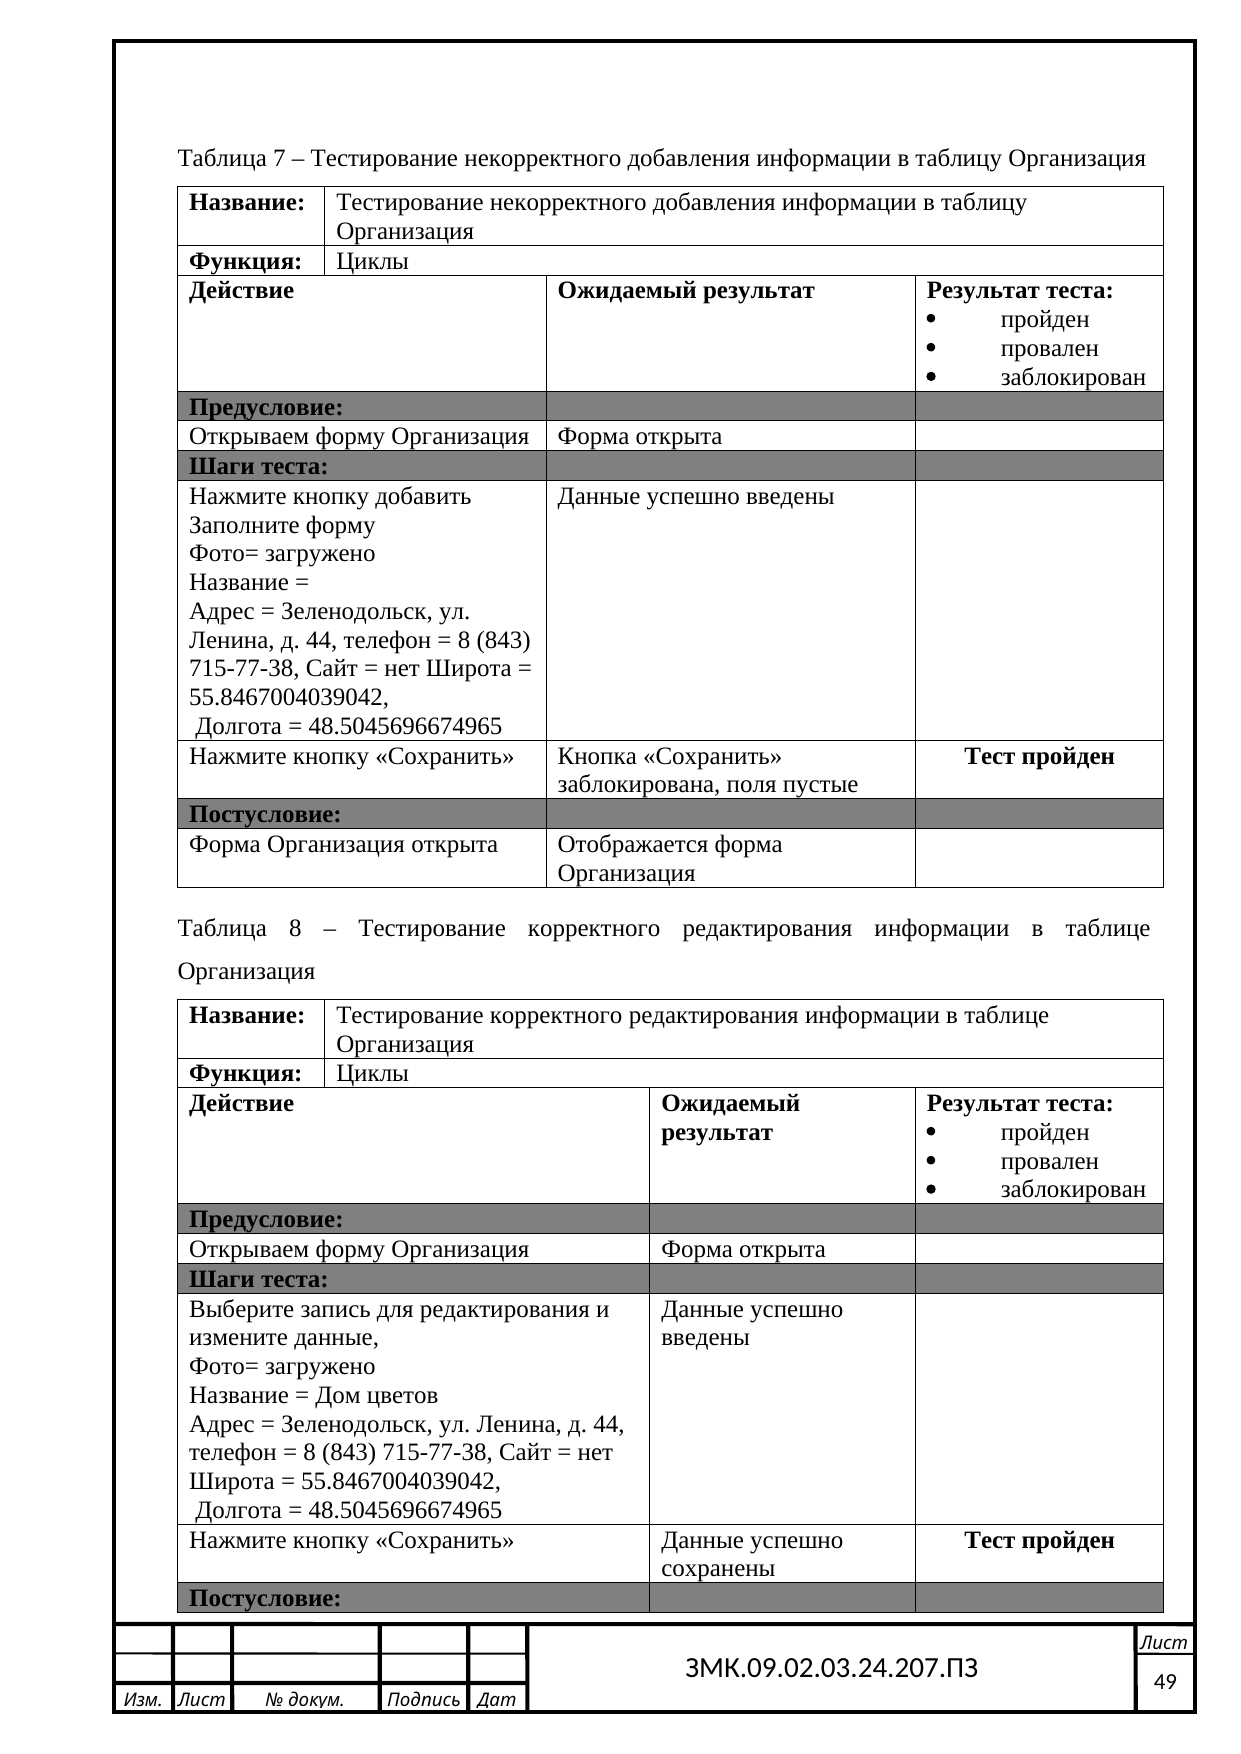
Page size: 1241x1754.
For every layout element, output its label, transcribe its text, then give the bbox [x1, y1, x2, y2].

table_cell Функция: [178, 246, 324, 274]
table_cell [916, 1204, 1163, 1233]
table_cell Открываем форму Организация [178, 421, 546, 450]
table_cell Ожидаемый результат [650, 1088, 915, 1203]
table_cell Ожидаемый результат [547, 276, 915, 391]
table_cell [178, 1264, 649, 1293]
table_header Название: [178, 187, 324, 245]
table_cell Предусловие: [178, 392, 546, 420]
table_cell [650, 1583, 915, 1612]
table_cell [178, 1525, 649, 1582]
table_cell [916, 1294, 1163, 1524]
table_cell [916, 481, 1163, 740]
table_cell Циклы [325, 1059, 1163, 1087]
table_cell Результат теста: пройден провален заблокирован [916, 276, 1163, 391]
table_cell Форма открыта [547, 421, 915, 450]
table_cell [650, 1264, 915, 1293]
table_cell Постусловие: [178, 799, 546, 828]
text Таблица 8 – Тестирование корректного редактирования информации в таблице Организация [177, 913, 1152, 984]
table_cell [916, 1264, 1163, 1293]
table_cell Шаги теста: [178, 451, 546, 480]
table_cell Открываем форму Организация [178, 1234, 649, 1263]
table_cell Нажмите кнопку добавить Заполните форму Фото= загружено Название = Адрес = Зеленодольск, ул. Ленина, д. 44, телефон = 8 (843) 715-77-38, Сайт = нет Широта = 55.8467004039042, Долгота = 48.5045696674965 [178, 481, 546, 740]
table_cell Действие [178, 1088, 649, 1203]
table_cell [547, 392, 915, 420]
table_cell [547, 451, 915, 480]
table_cell [916, 829, 1163, 887]
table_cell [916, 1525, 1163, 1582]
table_cell [547, 799, 915, 828]
table_cell Нажмите кнопку «Сохранить» [178, 741, 546, 798]
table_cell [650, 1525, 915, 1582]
table_cell Предусловие: [178, 1204, 649, 1233]
table_cell [916, 421, 1163, 450]
table_cell Тест пройден [916, 741, 1163, 798]
table_cell [916, 392, 1163, 420]
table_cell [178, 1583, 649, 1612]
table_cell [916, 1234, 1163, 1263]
table_cell [916, 451, 1163, 480]
table_header Тестирование корректного редактирования информации в таблице Организация [325, 1000, 1163, 1057]
table_cell Циклы [325, 246, 1163, 274]
table_cell Форма Организация открыта [178, 829, 546, 887]
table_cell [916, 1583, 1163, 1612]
table_header Тестирование некорректного добавления информации в таблицу Организация [325, 187, 1163, 245]
table_cell [916, 799, 1163, 828]
text Таблица 7 – Тестирование некорректного добавления информации в таблицу Организация [177, 143, 1152, 172]
table_cell Функция: [178, 1059, 324, 1087]
table_cell Кнопка «Сохранить» заблокирована, поля пустые [547, 741, 915, 798]
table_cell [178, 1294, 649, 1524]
table_header Название: [178, 1000, 324, 1057]
table_cell [650, 1204, 915, 1233]
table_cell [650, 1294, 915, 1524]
table_cell Действие [178, 276, 546, 391]
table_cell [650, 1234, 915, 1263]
table_cell Отображается форма Организация [547, 829, 915, 887]
table_cell Результат теста: пройден провален заблокирован [916, 1088, 1163, 1203]
table_cell Данные успешно введены [547, 481, 915, 740]
